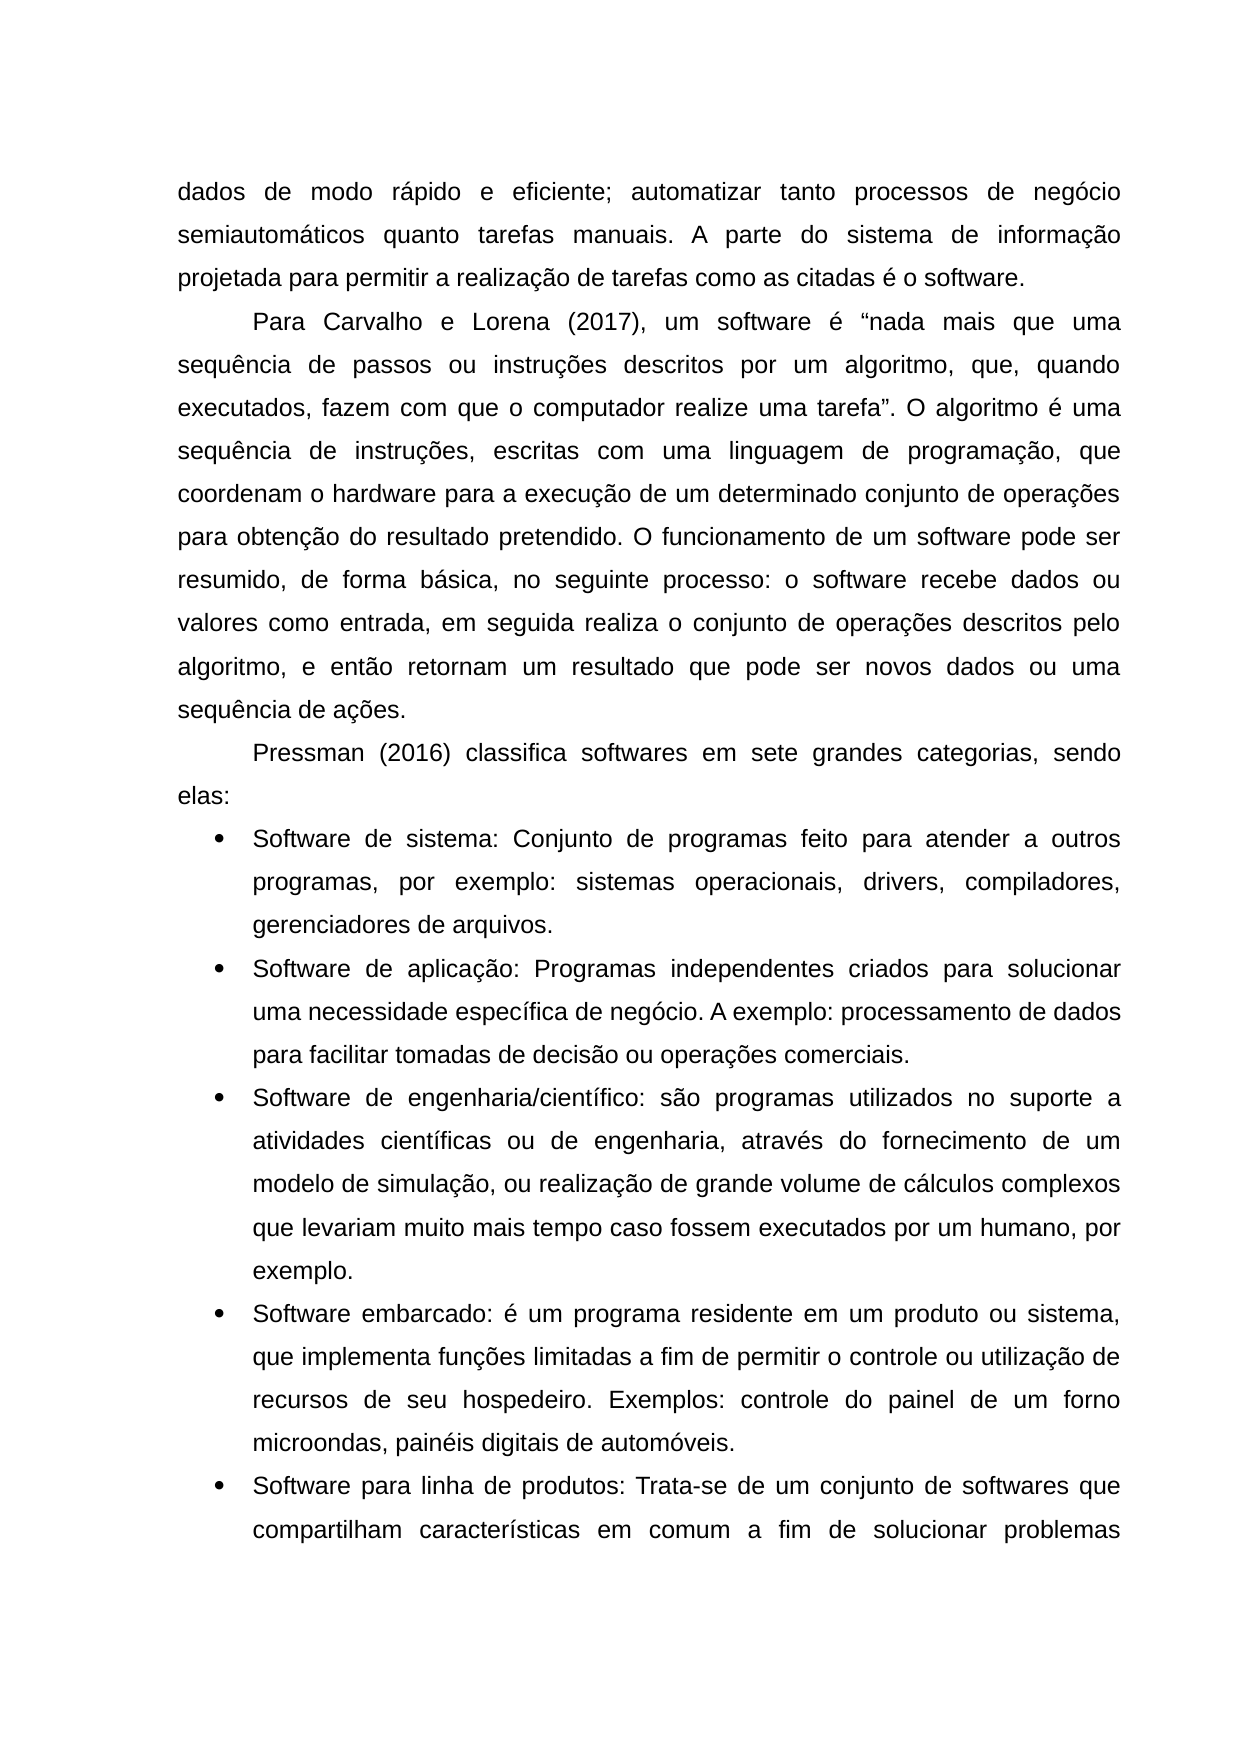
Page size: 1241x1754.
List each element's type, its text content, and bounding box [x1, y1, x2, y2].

text Pressman (2016) classifica softwares em sete grandes categorias, sendo elas: [177, 738, 1122, 810]
list Software de engenharia/científico: são programas utilizados no suporte a atividades científicas ou de engenharia, através do fornecimento de um modelo de simulação, ou realização de grande volume de cálculos complexos que levariam muito mais tempo caso fossem executados por um humano, por exemplo. [215, 1083, 1122, 1284]
list Software de aplicação: Programas independentes criados para solucionar uma necessidade específica de negócio. A exemplo: processamento de dados para facilitar tomadas de decisão ou operações comerciais. [215, 953, 1122, 1069]
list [215, 1471, 1122, 1543]
list Software de sistema: Conjunto de programas feito para atender a outros programas, por exemplo: sistemas operacionais, drivers, compiladores, gerenciadores de arquivos. [215, 824, 1122, 939]
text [177, 177, 1122, 292]
text Para Carvalho e Lorena (2017), um software é “nada mais que uma sequência de passos ou instruções descritos por um algoritmo, que, quando executados, fazem com que o computador realize uma tarefa”. O algoritmo é uma sequência de instruções, escritas com uma linguagem de programação, que coordenam o hardware para a execução de um determinado conjunto de operações para obtenção do resultado pretendido. O funcionamento de um software pode ser resumido, de forma básica, no seguinte processo: o software recebe dados ou valores como entrada, em seguida realiza o conjunto de operações descritos pelo algoritmo, e então retornam um resultado que pode ser novos dados ou uma sequência de ações. [177, 307, 1122, 723]
list Software embarcado: é um programa residente em um produto ou sistema, que implementa funções limitadas a fim de permitir o controle ou utilização de recursos de seu hospedeiro. Exemplos: controle do painel de um forno microondas, painéis digitais de automóveis. [215, 1299, 1122, 1457]
